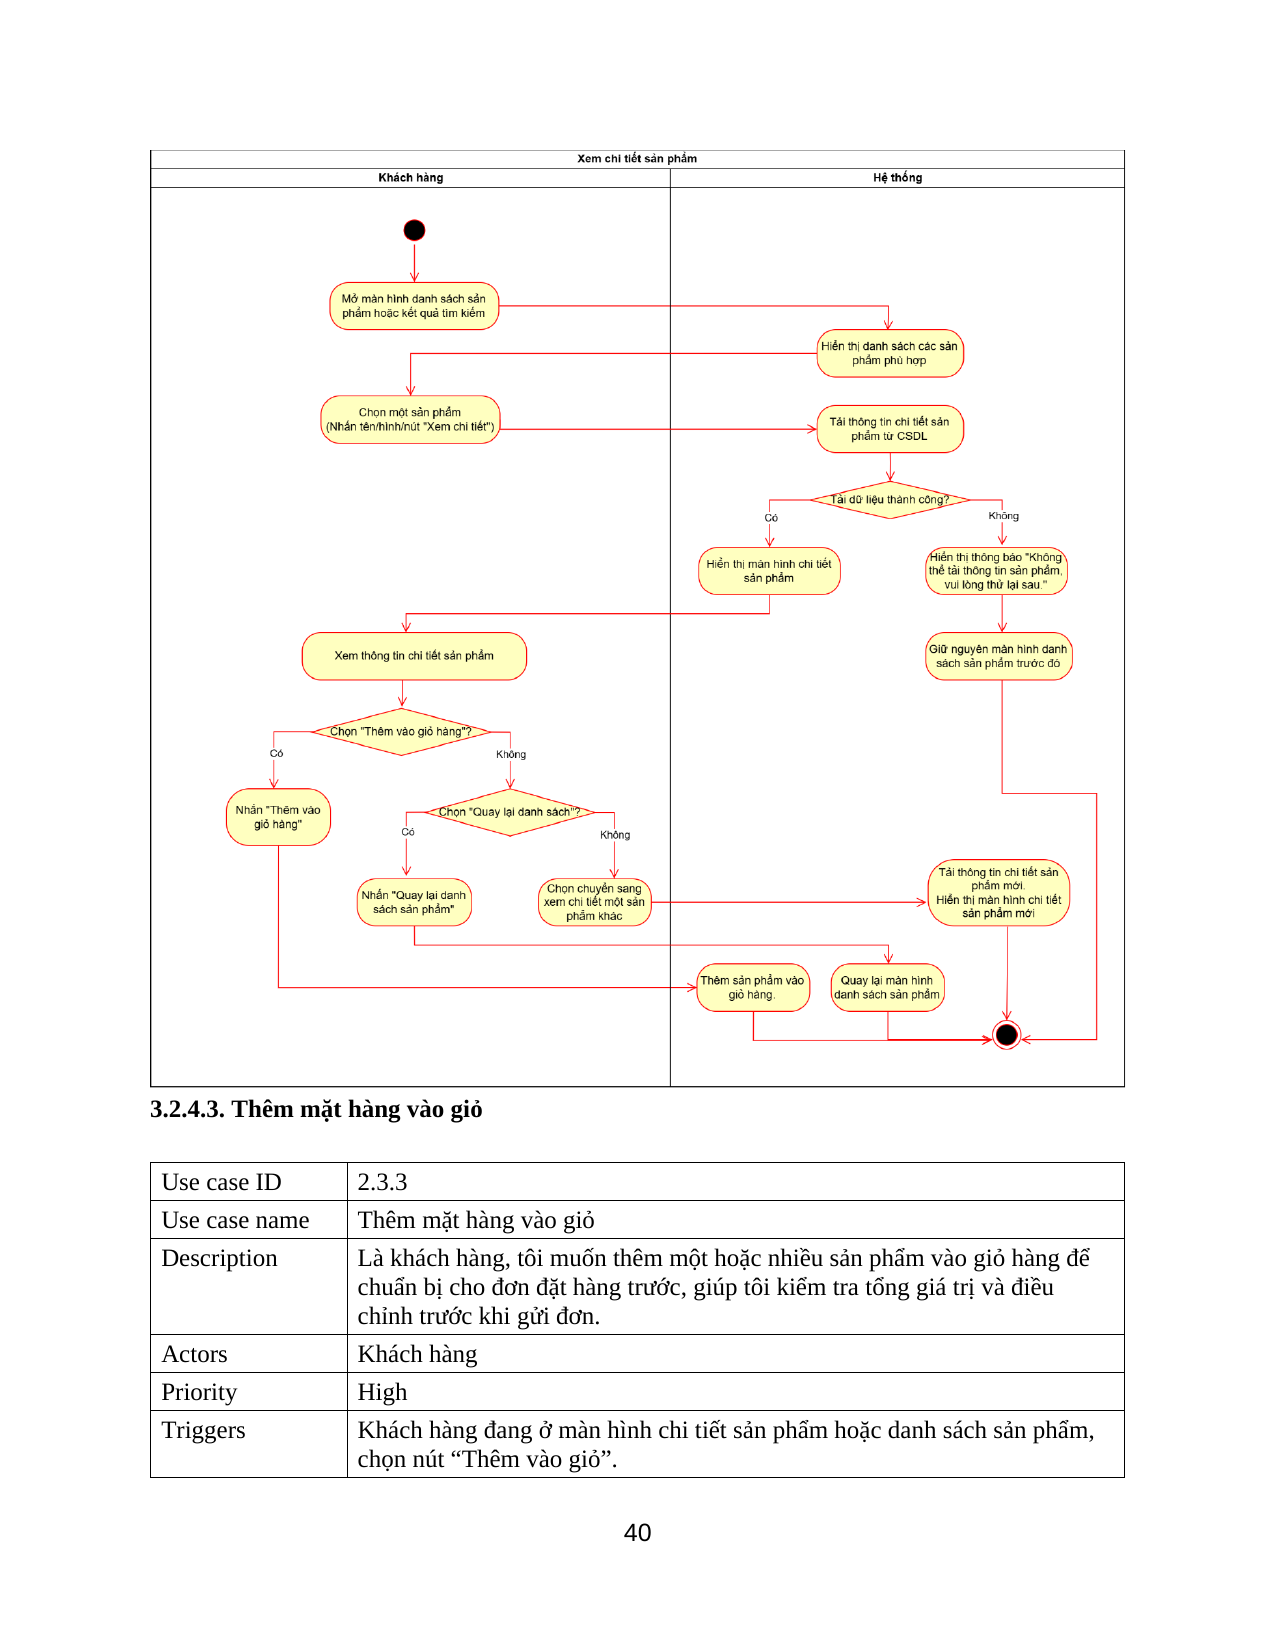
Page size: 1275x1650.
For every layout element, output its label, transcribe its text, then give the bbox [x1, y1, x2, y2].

table_cell Use case name [151, 1201, 347, 1238]
table_cell Triggers [151, 1411, 347, 1477]
table_header Use case ID [151, 1163, 347, 1200]
text 3.2.4.3. Thêm mặt hàng vào giỏ [150, 1094, 1125, 1122]
table_cell Priority [151, 1373, 347, 1410]
picture [150, 150, 1125, 1088]
table_cell High [348, 1373, 1124, 1410]
table_cell Là khách hàng, tôi muốn thêm một hoặc nhiều sản phẩm vào giỏ hàng để chuẩn bị cho đơn đặt hàng trước, giúp tôi kiểm tra tổng giá trị và điều chỉnh trước khi gửi đơn. [348, 1239, 1124, 1334]
table_cell Khách hàng đang ở màn hình chi tiết sản phẩm hoặc danh sách sản phẩm, chọn nút “Thêm vào giỏ”. [348, 1411, 1124, 1477]
table_cell Actors [151, 1335, 347, 1372]
table_cell Khách hàng [348, 1335, 1124, 1372]
table_cell Thêm mặt hàng vào giỏ [348, 1201, 1124, 1238]
table_cell Description [151, 1239, 347, 1334]
table_header 2.3.3 [348, 1163, 1124, 1200]
